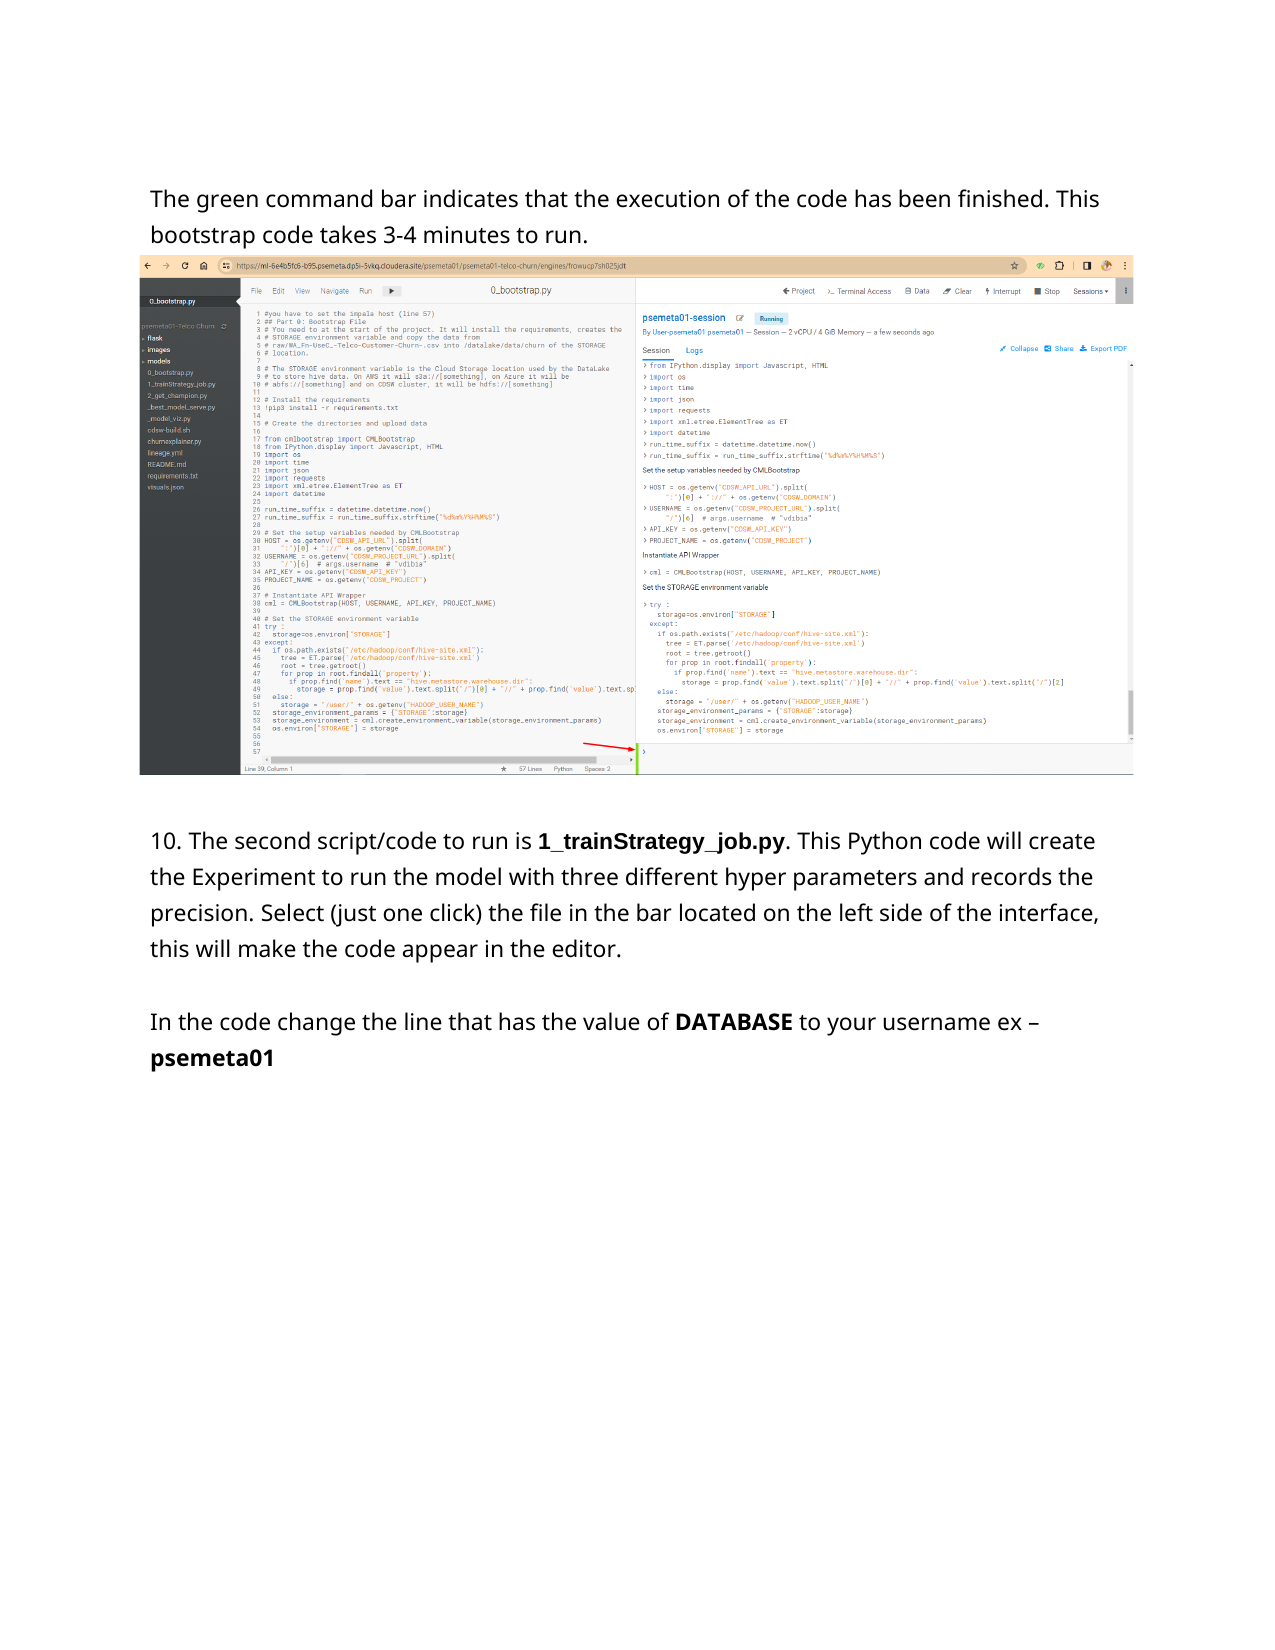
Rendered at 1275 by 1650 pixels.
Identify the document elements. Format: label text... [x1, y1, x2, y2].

picture [139, 255, 1134, 775]
text The green command bar indicates that the execution of the code has been finished. This bootstrap code takes 3-4 minutes to run. [150, 183, 1133, 250]
list The second script/code to run is 1_trainStrategy_job.py. This Python code will create the Experiment to run the model with three different hyper parameters and records the precision. Select (just one click) the file in the bar located on the left side of the interface, this will make the code appear in the editor. [150, 825, 1123, 965]
text In the code change the line that has the value of DATABASE to your username ex – psemeta01 [150, 1006, 1123, 1073]
